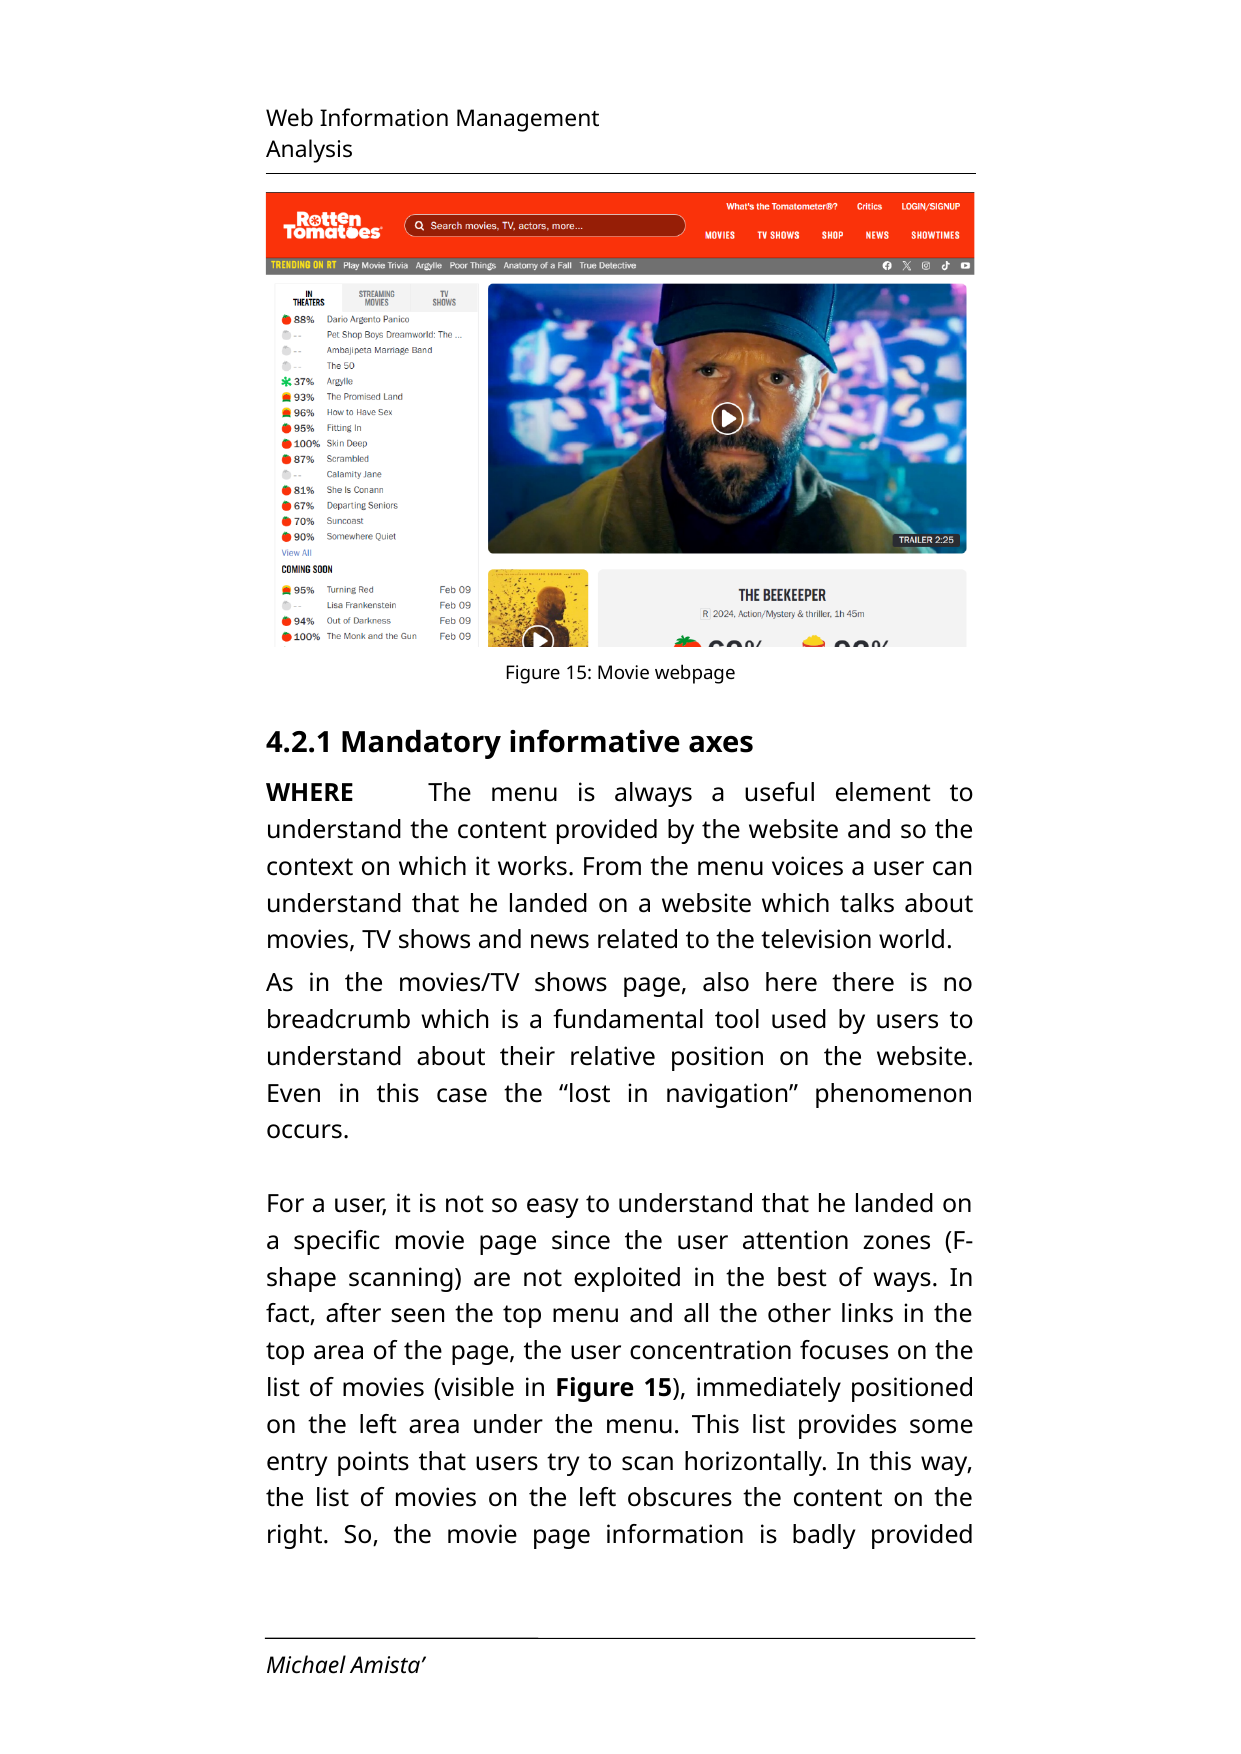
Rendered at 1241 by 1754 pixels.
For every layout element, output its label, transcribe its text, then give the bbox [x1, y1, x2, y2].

picture [265, 192, 975, 647]
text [266, 1186, 974, 1551]
subtitle 4.2.1 Mandatory informative axes [266, 722, 974, 761]
text As in the movies/TV shows page, also here there is no breadcrumb which is a fundamental tool used by users to understand about their relative position on the website. Even in this case the “lost in navigation” phenomenon occurs. [266, 965, 974, 1146]
text WHERE The menu is always a useful element to understand the content provided by the website and so the context on which it works. From the menu voices a user can understand that he landed on a website which talks about movies, TV shows and news related to the television world. [266, 775, 974, 956]
text Figure 15: Movie webpage [266, 659, 974, 685]
